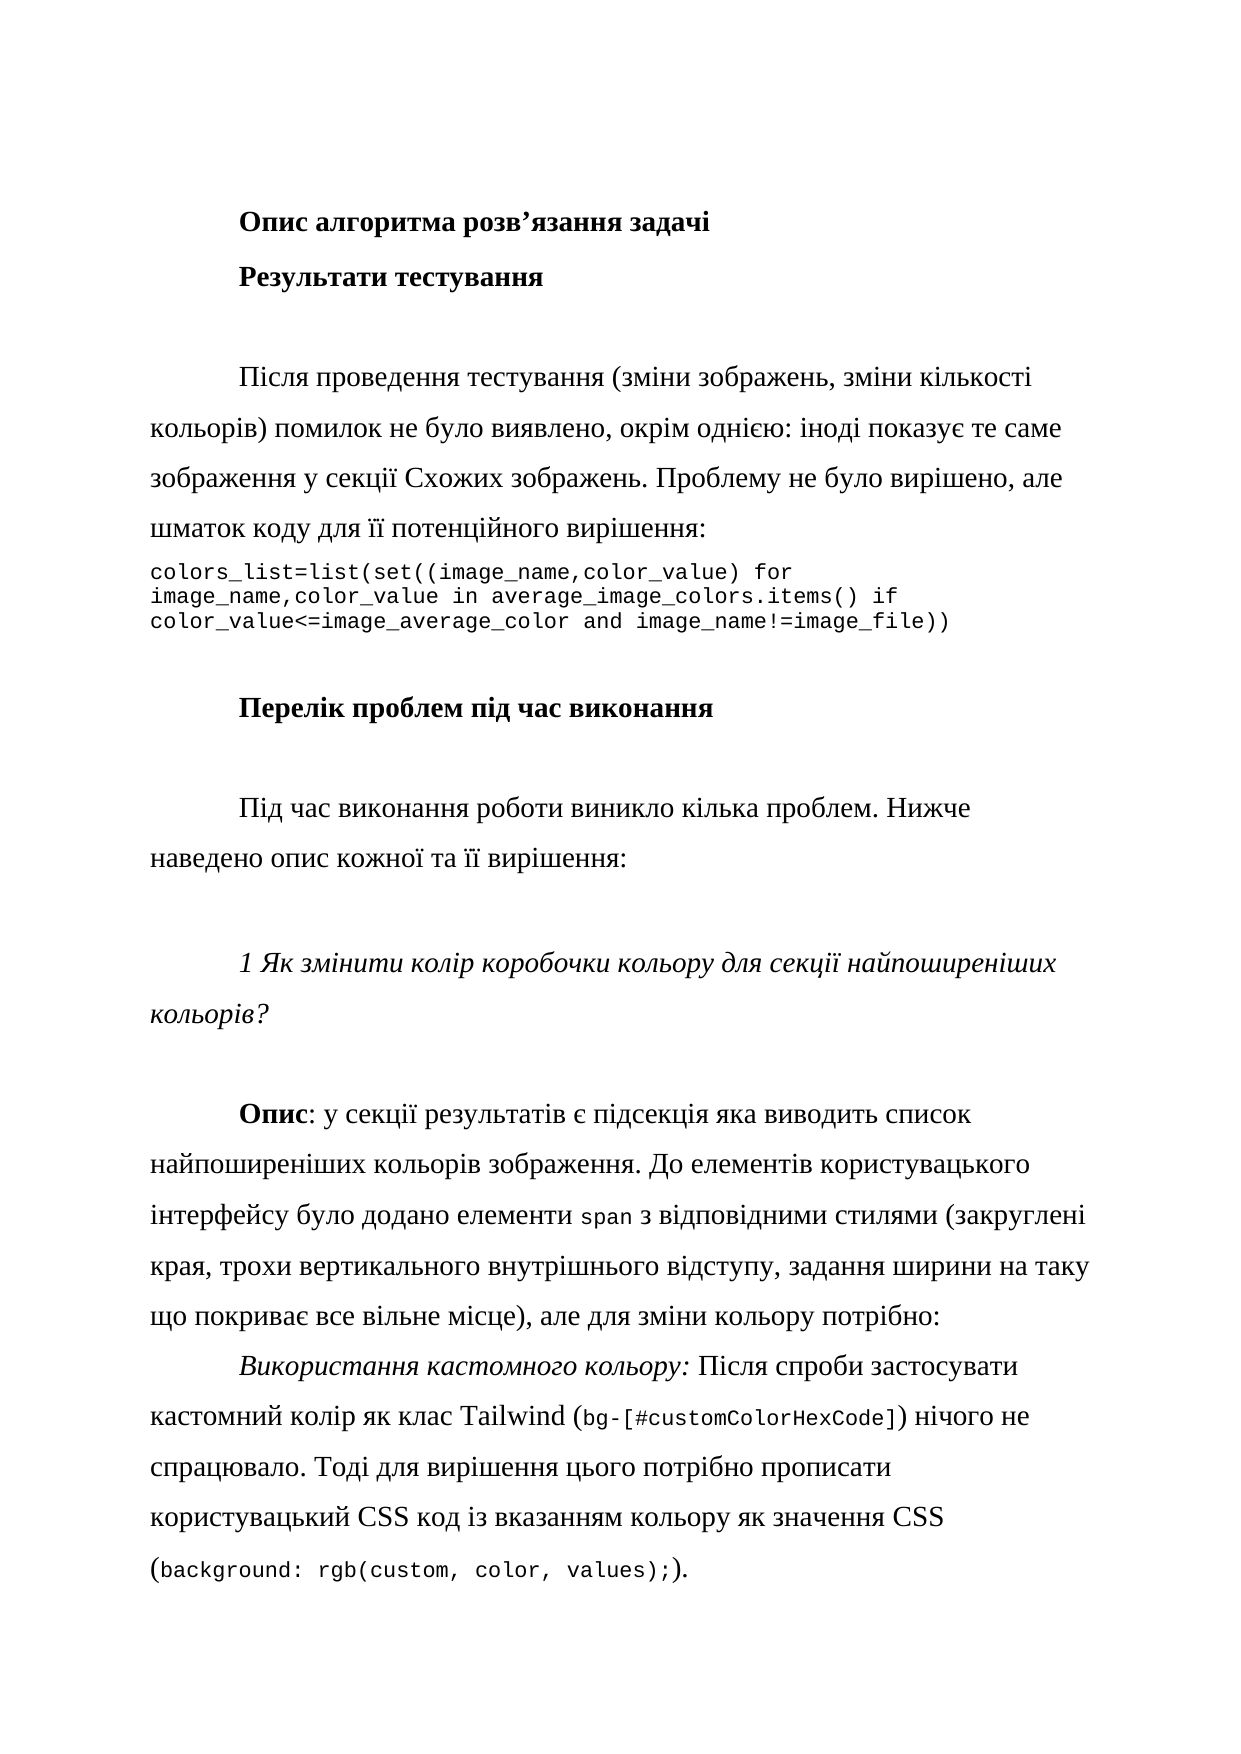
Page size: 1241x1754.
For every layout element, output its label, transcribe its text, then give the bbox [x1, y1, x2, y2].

text Після проведення тестування (зміни зображень, зміни кількості кольорів) помилок не було виявлено, окрім однією: іноді показує те саме зображення у секції Схожих зображень. Проблему не було вирішено, але шматок коду для її потенційного вирішення: [150, 359, 1090, 544]
text Використання кастомного кольору: Після спроби застосувати кастомний колір як клас Tailwind (bg-[#customColorHexCode]) нічого не спрацювало. Тоді для вирішення цього потрібно прописати користувацький CSS код із вказанням кольору як значення CSS (background: rgb(custom, color, values);). [150, 1348, 1090, 1584]
text colors_list=list(set((image_name,color_value) for image_name,color_value in average_image_colors.items() if color_value<=image_average_color and image_name!=image_file)) [150, 561, 1090, 635]
text Опис: у секції результатів є підсекція яка виводить список найпоширеніших кольорів зображення. До елементів користувацького інтерфейсу було додано елементи span з відповідними стилями (закруглені края, трохи вертикального внутрішнього відступу, задання ширини на таку що покриває все вільне місце), але для зміни кольору потрібно: [150, 1096, 1090, 1331]
text 1 Як змінити колір коробочки кольору для секції найпоширеніших кольорів? [150, 945, 1090, 1029]
text Результати тестування [150, 259, 1090, 292]
text Перелік проблем під час виконання [150, 690, 1090, 723]
text Під час виконання роботи виникло кілька проблем. Нижче наведено опис кожної та її вирішення: [150, 790, 1090, 874]
text Опис алгоритма розв’язання задачі [150, 204, 1090, 238]
